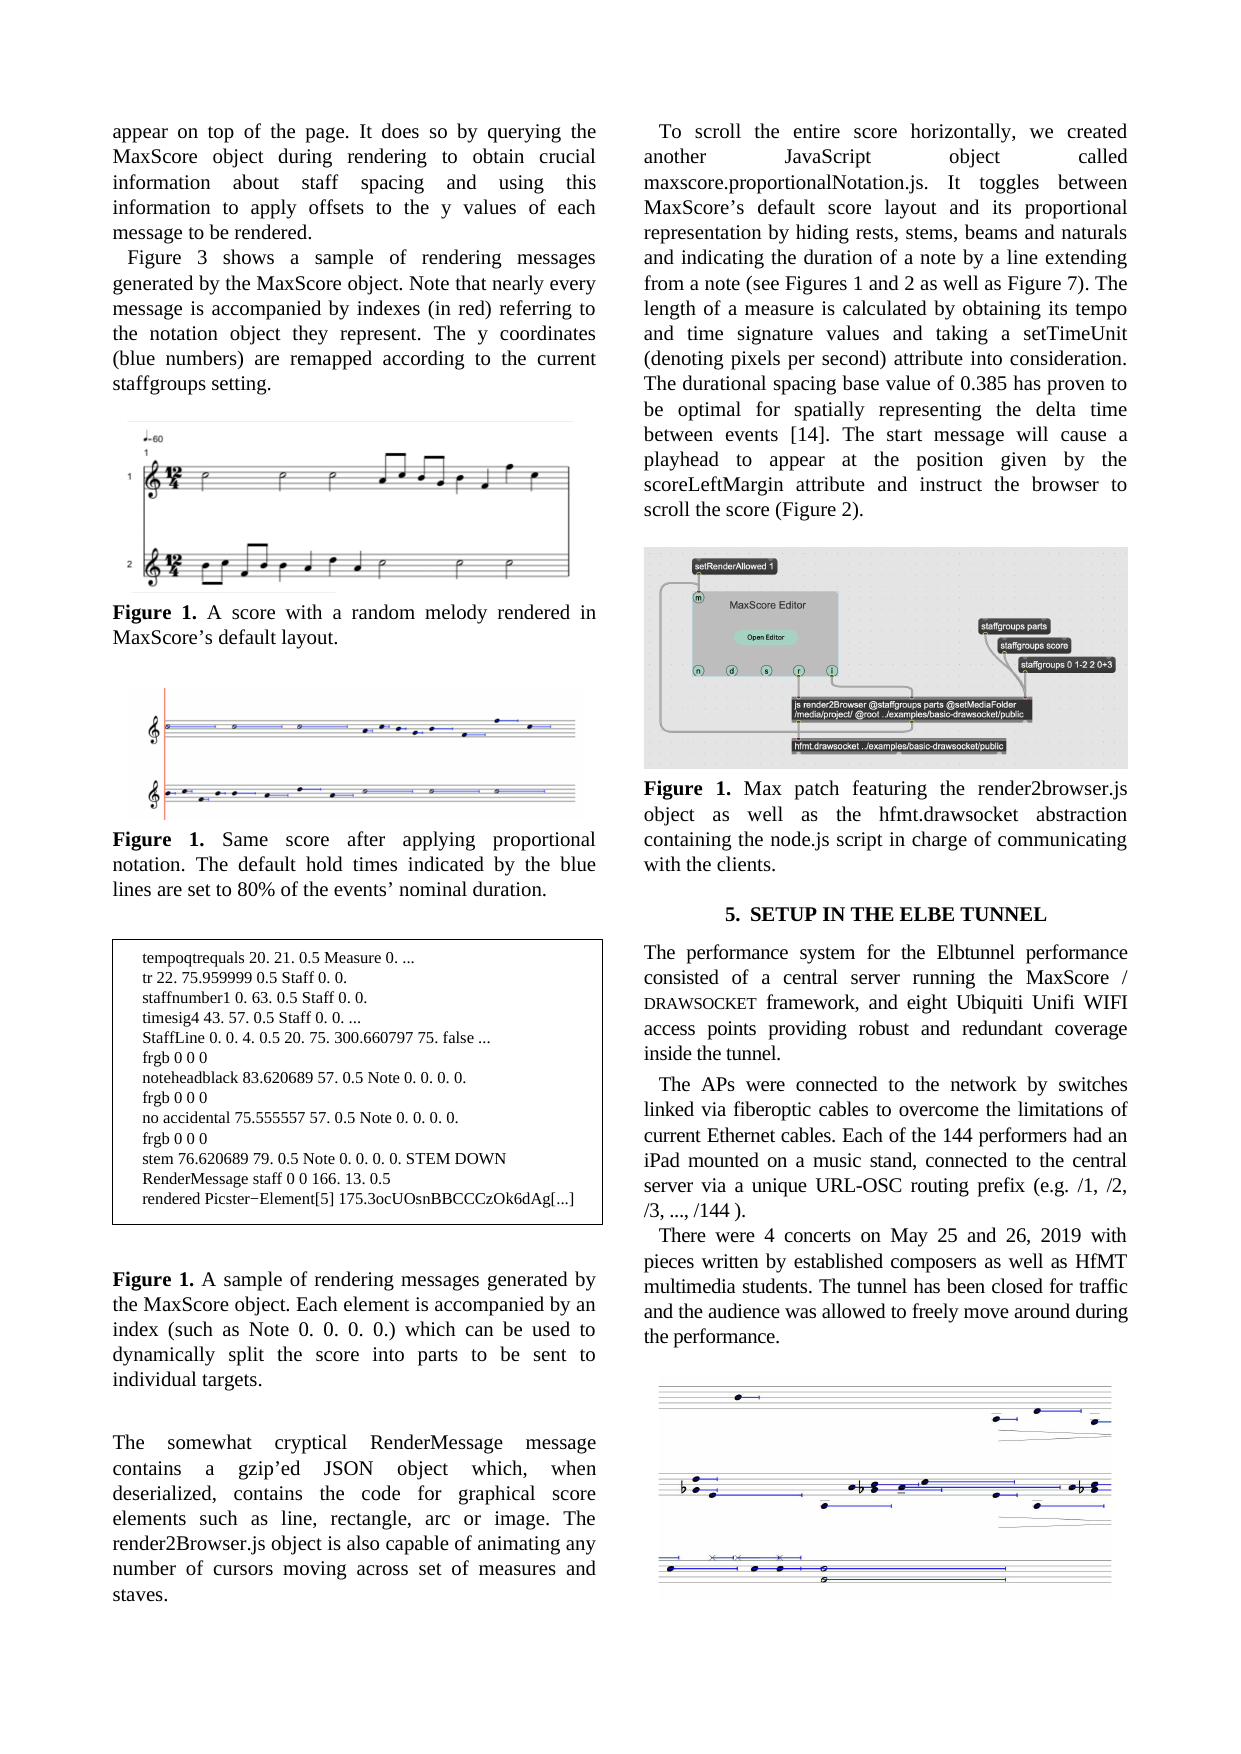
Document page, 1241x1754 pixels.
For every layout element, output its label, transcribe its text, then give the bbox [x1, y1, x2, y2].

text Figure 3. A sample of rendering messages generated by the MaxScore object. Each element is accompanied by an index (such as Note 0. 0. 0. 0.) which can be used to dynamically split the score into parts to be sent to individual targets. [112, 1267, 596, 1391]
picture [643, 547, 1128, 769]
text The APs were connected to the network by switches linked via fiberoptic cables to overcome the limitations of current Ethernet cables. Each of the 144 performers had an iPad mounted on a music stand, connected to the central server via a unique URL-OSC routing prefix (e.g. /1, /2, /3, ..., /144 ). [644, 1072, 1128, 1222]
text To scroll the entire score horizontally, we created another JavaScript object called maxscore.proportionalNotation.js. It toggles between MaxScore’s default score layout and its proportional representation by hiding rests, stems, beams and naturals and indicating the duration of a note by a line extending from a note (see Figures 1 and 2 as well as Figure 7). The length of a measure is calculated by obtaining its tempo and time signature values and taking a setTimeUnit (denoting pixels per second) attribute into consideration. The durational spacing base value of 0.385 has proven to be optimal for spatially representing the delta time between events [14]. The start message will cause a playhead to appear at the position given by the scoreLeftMargin attribute and instruct the browser to scroll the score (Figure 2). [644, 119, 1128, 521]
text The performance system for the Elbtunnel performance consisted of a central server running the MaxScore / DRAWSOCKET framework, and eight Ubiquiti Unifi WIFI access points providing robust and redundant coverage inside the tunnel. [644, 940, 1128, 1065]
text Figure 4. Max patch featuring the render2browser.js object as well as the hfmt.drawsocket abstraction containing the node.js script in charge of communicating with the clients. [644, 776, 1128, 876]
text Figure 3 shows a sample of rendering messages generated by the MaxScore object. Note that nearly every message is accompanied by indexes (in red) referring to the notation object they represent. The y coordinates (blue numbers) are remapped according to the current staffgroups setting. [112, 245, 596, 395]
picture [127, 421, 574, 593]
picture [658, 1374, 1112, 1601]
text Figure 2. Same score after applying proportional notation. The default hold times indicated by the blue lines are set to 80% of the events’ nominal duration. [112, 827, 596, 901]
text setup in the elbe tunnel [644, 902, 1128, 926]
text Figure 1. A score with a random melody rendered in MaxScore’s default layout. [112, 600, 596, 649]
text There were 4 concerts on May 25 and 26, 2019 with pieces written by established composers as well as HfMT multimedia students. The tunnel has been closed for traffic and the audience was allowed to freely move around during the performance. [644, 1223, 1128, 1348]
picture [127, 688, 586, 820]
text The somewhat cryptical RenderMessage message contains a gzip’ed JSON object which, when deserialized, contains the code for graphical score elements such as line, rectangle, arc or image. The render2Browser.js object is also capable of animating any number of cursors moving across set of measures and staves. [112, 1430, 596, 1606]
